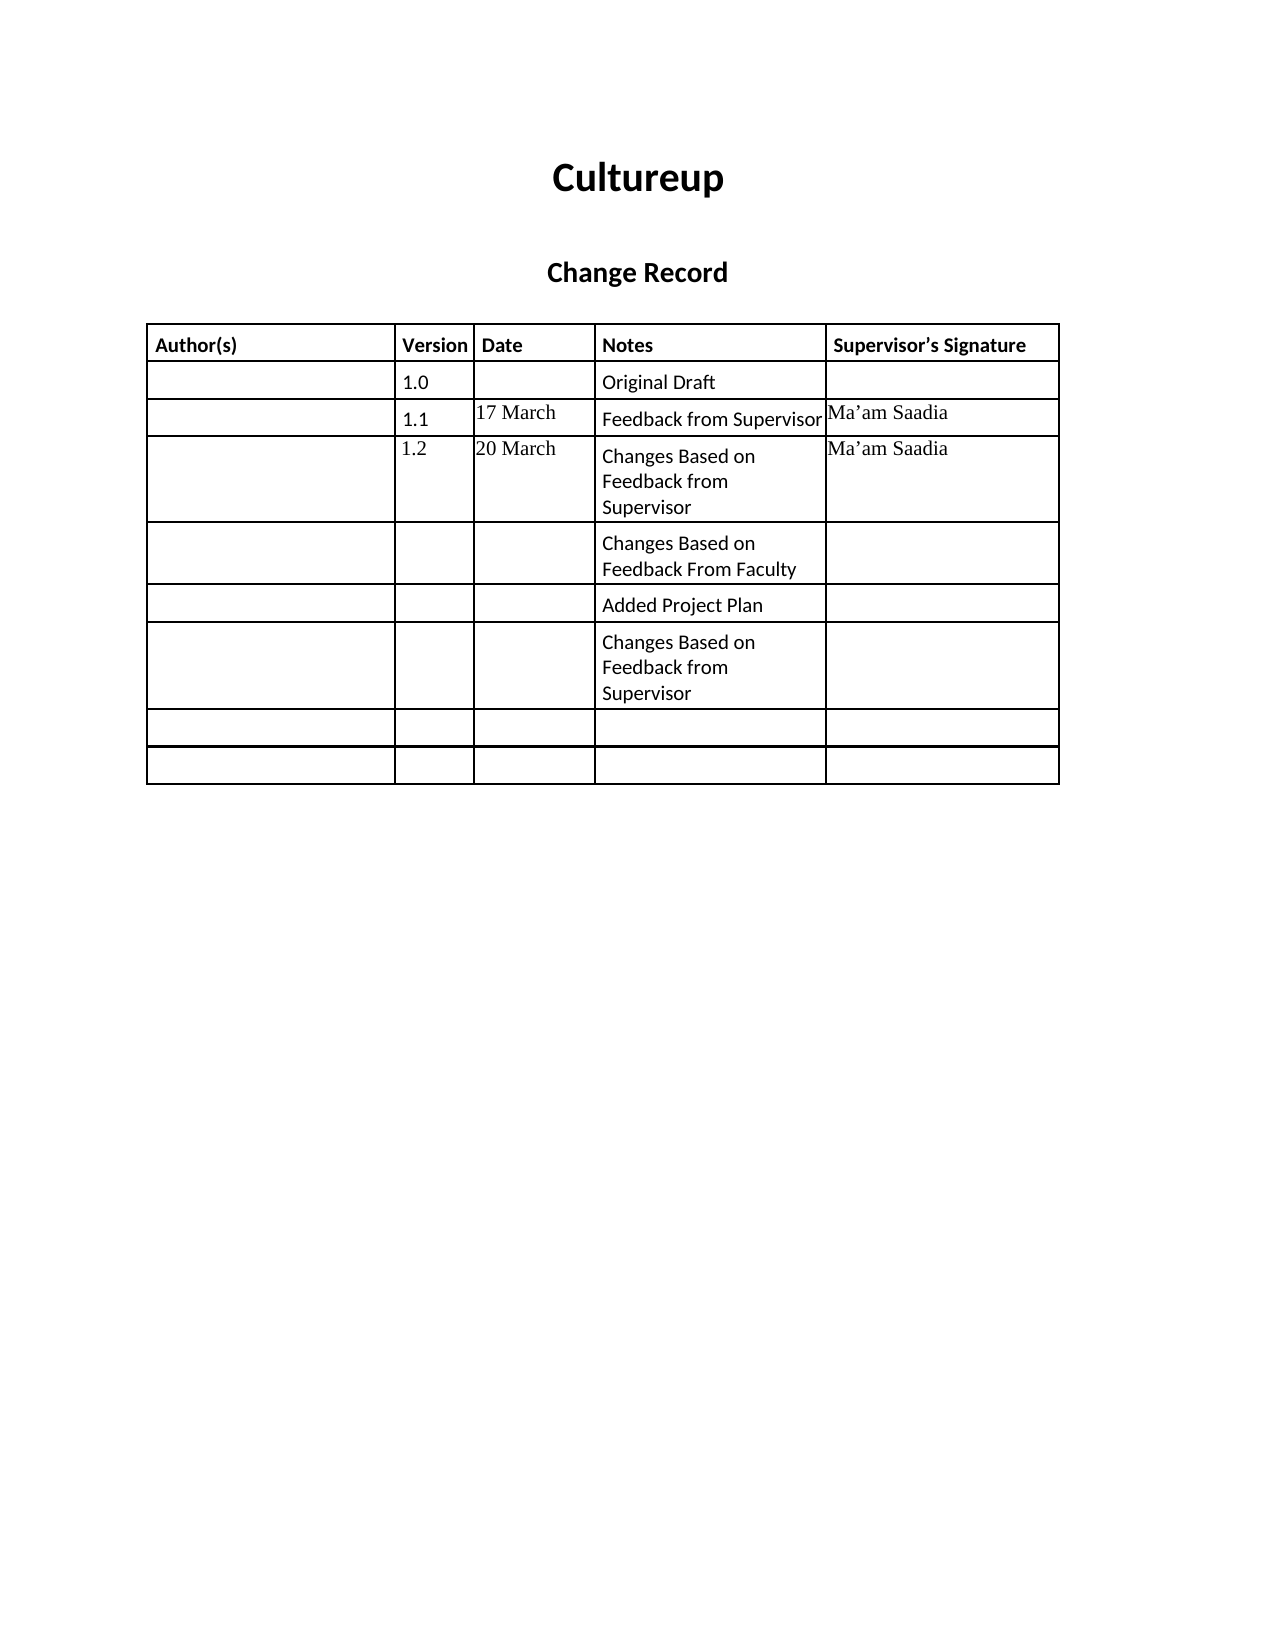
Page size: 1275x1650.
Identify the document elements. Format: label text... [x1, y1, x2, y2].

table_cell [396, 523, 473, 583]
table_cell [148, 437, 394, 521]
table_header Date [475, 325, 594, 360]
table_cell [475, 523, 594, 583]
table_cell [827, 585, 1058, 621]
table_cell [396, 585, 473, 621]
table_cell Added Project Plan [596, 585, 825, 621]
table_cell Changes Based on Feedback From Faculty [596, 523, 825, 583]
text Change Record [116, 254, 1159, 289]
table_cell [148, 400, 394, 435]
table_cell 1.2 [396, 437, 473, 521]
table_cell [148, 523, 394, 583]
table_header Notes [596, 325, 825, 360]
table_cell [827, 523, 1058, 583]
table_cell [148, 710, 394, 745]
table_cell [475, 585, 594, 621]
table_cell [396, 623, 473, 708]
table_cell Changes Based on Feedback from Supervisor [596, 623, 825, 708]
table_cell [596, 710, 825, 745]
table_cell Ma’am Saadia [827, 400, 1058, 435]
table_header Author(s) [148, 325, 394, 360]
table_cell [827, 623, 1058, 708]
table_cell [475, 623, 594, 708]
table_cell [827, 748, 1058, 783]
table_cell [475, 748, 594, 783]
table_cell [148, 362, 394, 398]
table_cell Changes Based on Feedback from Supervisor [596, 437, 825, 521]
table_cell 17 March [475, 400, 594, 435]
table_cell Original Draft [596, 362, 825, 398]
table_cell [475, 710, 594, 745]
table_cell [148, 748, 394, 783]
table_cell 1.1 [396, 400, 473, 435]
table_header Version [396, 325, 473, 360]
table_cell Feedback from Supervisor [596, 400, 825, 435]
table_cell [827, 362, 1058, 398]
table_cell [396, 748, 473, 783]
subtitle Cultureup [118, 151, 1159, 202]
table_cell Ma’am Saadia [827, 437, 1058, 521]
table_cell [148, 623, 394, 708]
table_cell 20 March [475, 437, 594, 521]
table_cell [396, 710, 473, 745]
table_cell [148, 585, 394, 621]
table_cell 1.0 [396, 362, 473, 398]
table_header Supervisor’s Signature [827, 325, 1058, 360]
table_cell [827, 710, 1058, 745]
table_cell [475, 362, 594, 398]
table_cell [596, 748, 825, 783]
